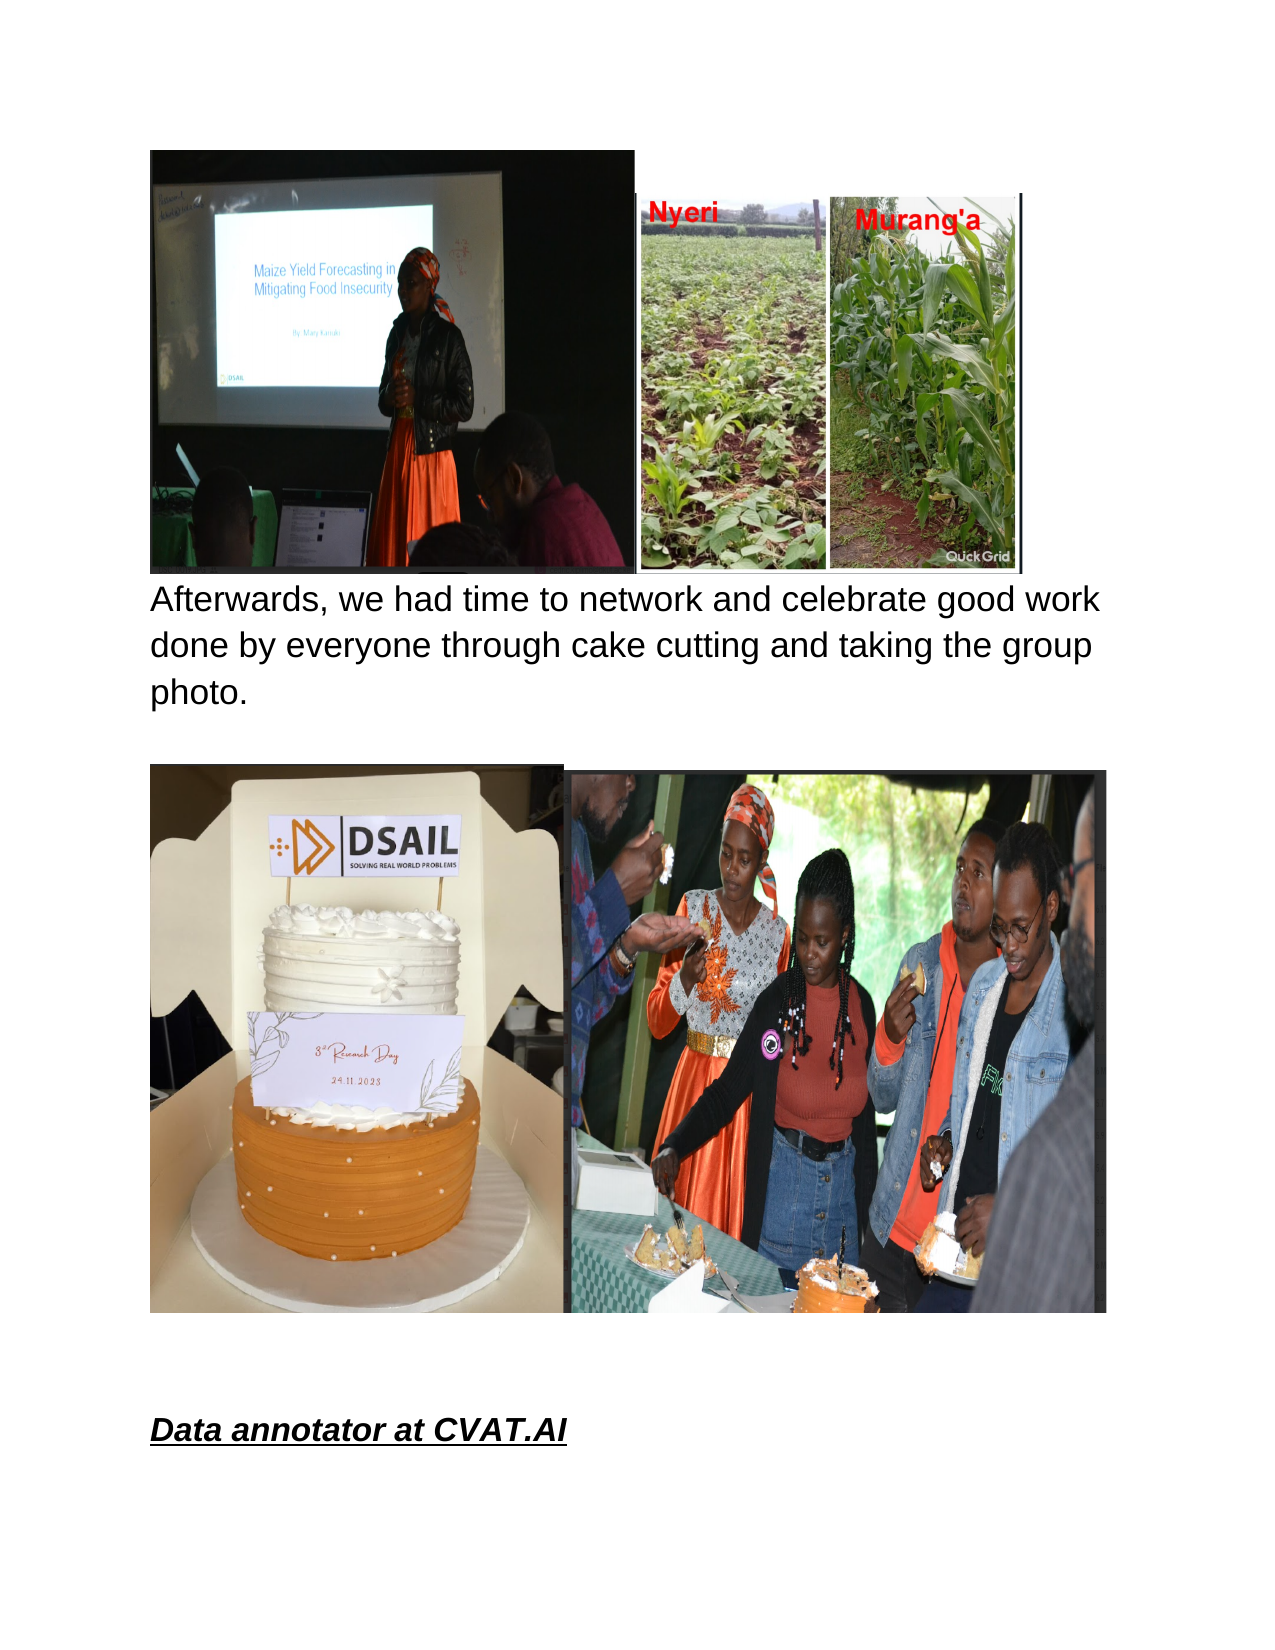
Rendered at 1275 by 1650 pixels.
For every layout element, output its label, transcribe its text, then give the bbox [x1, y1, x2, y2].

picture [150, 150, 1023, 574]
picture [150, 764, 1107, 1313]
text Afterwards, we had time to network and celebrate good work done by everyone through cake cutting and taking the group photo. [150, 578, 1125, 712]
text Data annotator at CVAT.AI [150, 1410, 1125, 1449]
